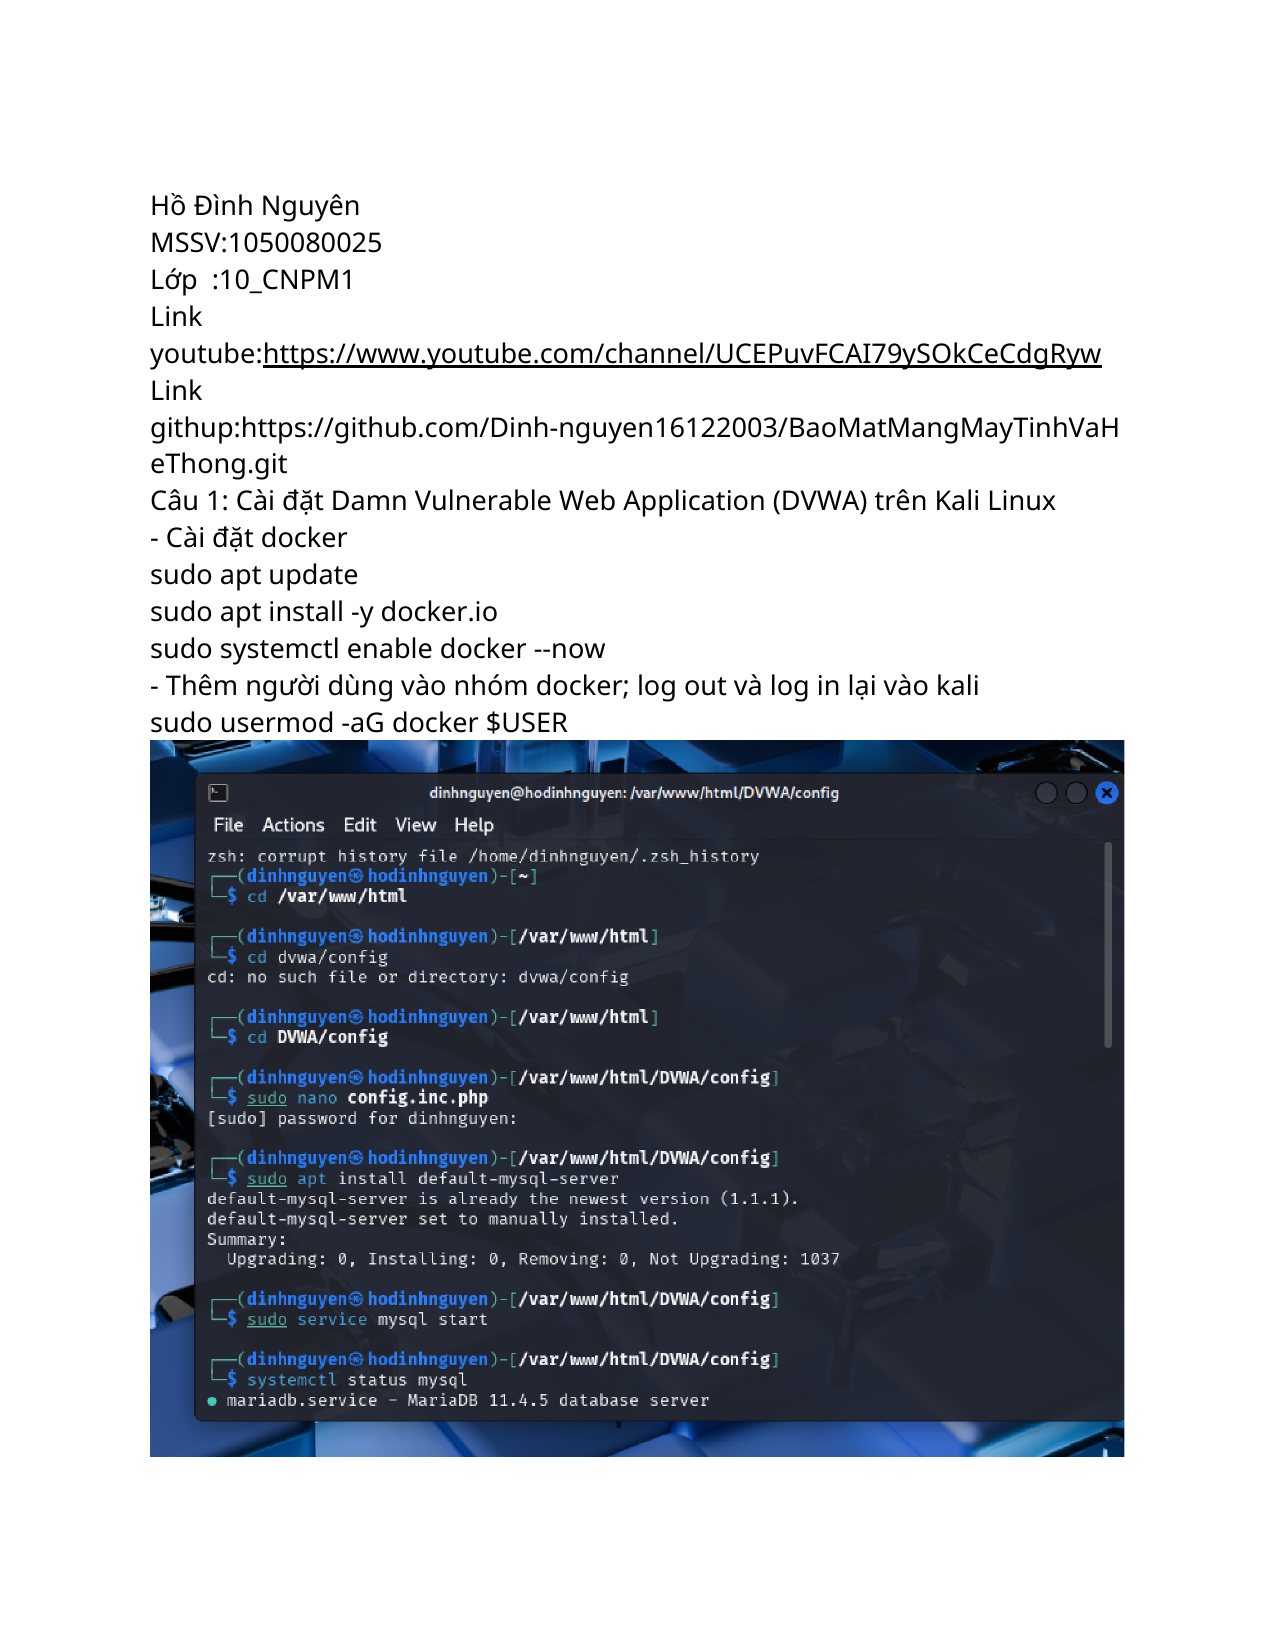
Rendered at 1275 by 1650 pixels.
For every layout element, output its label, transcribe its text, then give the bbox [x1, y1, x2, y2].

text Link youtube:https://www.youtube.com/channel/UCEPuvFCAI79ySOkCeCdgRyw [150, 297, 1125, 371]
text sudo apt update [150, 556, 1125, 592]
text Hồ Đình Nguyên [150, 187, 1125, 224]
text MSSV:1050080025 [150, 224, 1125, 261]
text sudo apt install -y docker.io [150, 592, 1125, 629]
text - Cài đặt docker [150, 519, 1125, 556]
text sudo systemctl enable docker --now [150, 629, 1125, 666]
text sudo usermod -aG docker $USER [150, 703, 1125, 740]
text Câu 1: Cài đặt Damn Vulnerable Web Application (DVWA) trên Kali Linux [150, 482, 1125, 519]
text - Thêm người dùng vào nhóm docker; log out và log in lại vào kali [150, 666, 1125, 703]
text Lớp :10_CNPM1 [150, 261, 1125, 297]
picture [150, 740, 1125, 1457]
text Link githup:https://github.com/Dinh-nguyen16122003/BaoMatMangMayTinhVaHeThong.git [150, 371, 1125, 482]
